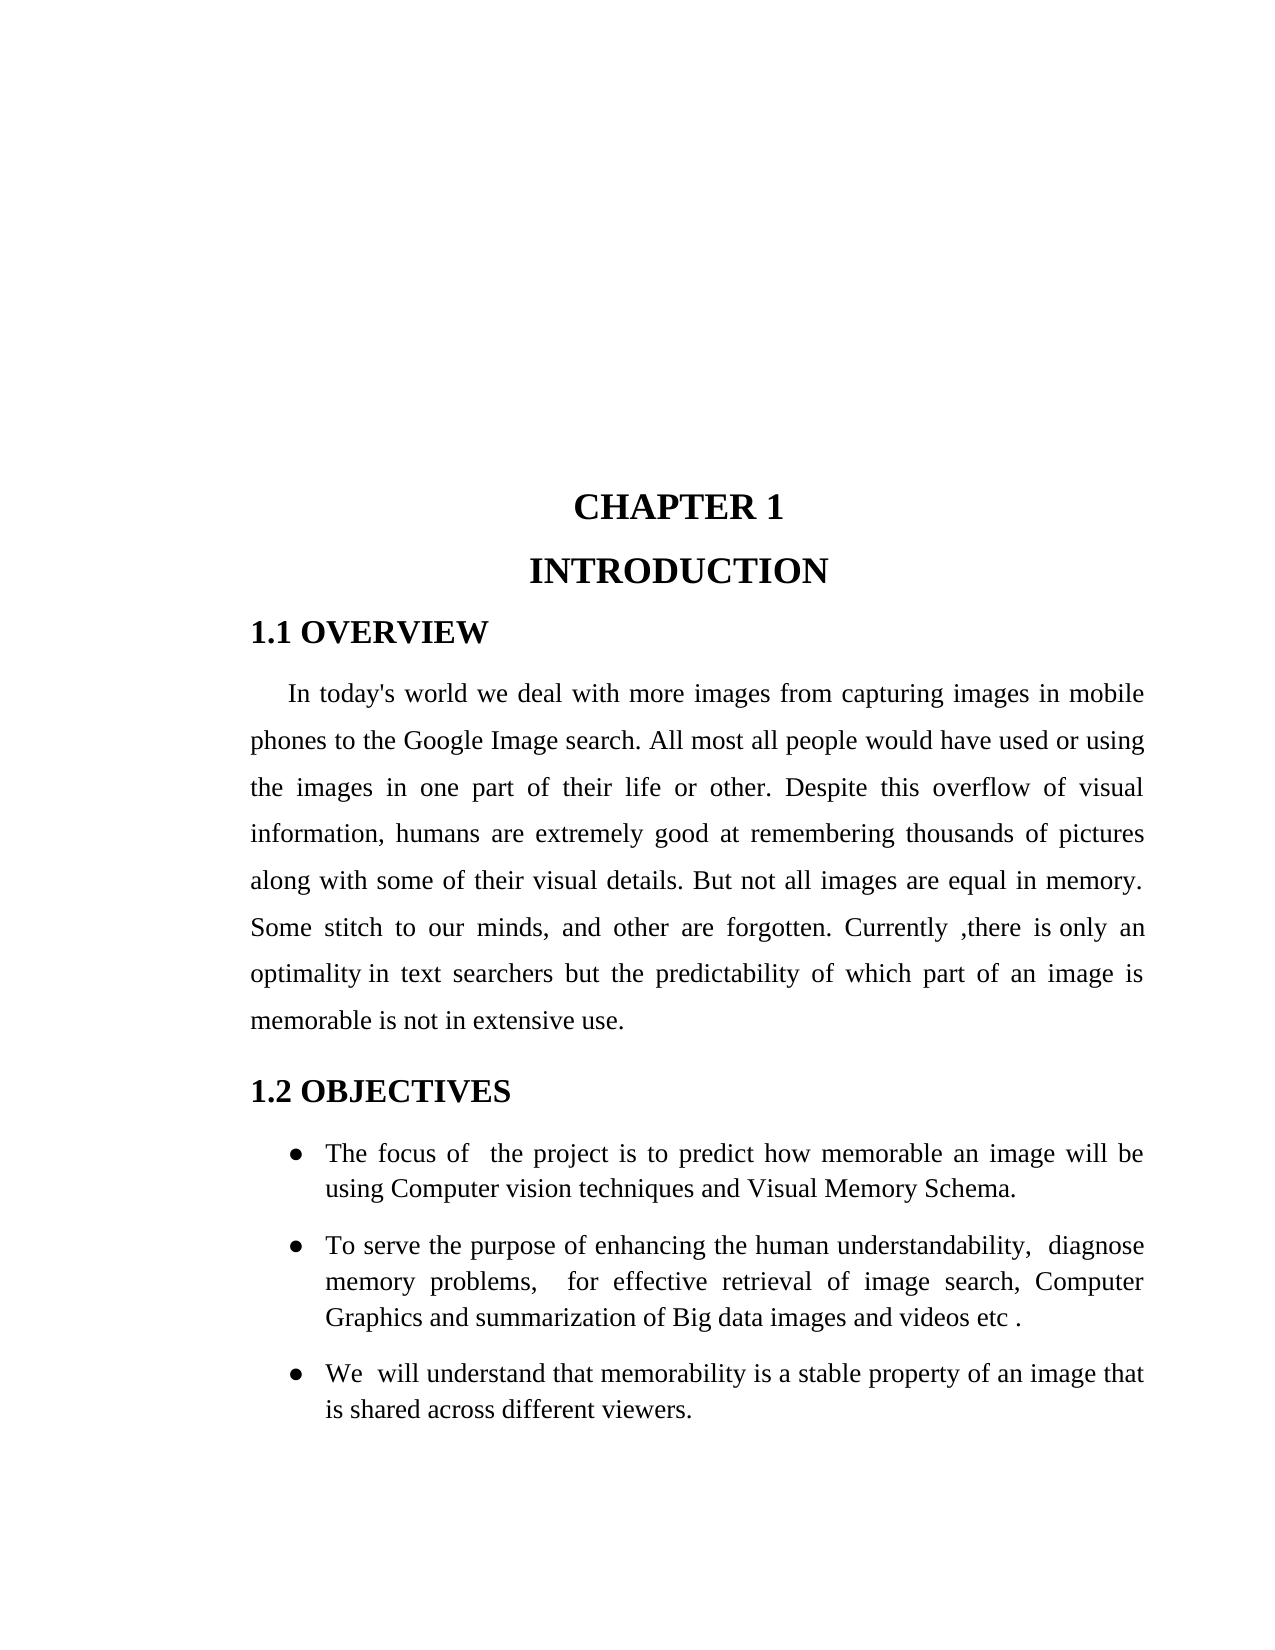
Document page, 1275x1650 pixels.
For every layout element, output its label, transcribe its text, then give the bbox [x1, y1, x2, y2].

list To serve the purpose of enhancing the human understandability, diagnose memory problems, for effective retrieval of image search, Computer Graphics and summarization of Big data images and videos etc . [288, 1229, 1145, 1332]
text 1.1 OVERVIEW [250, 613, 1145, 651]
text INTRODUCTION [213, 549, 1145, 592]
list The focus of the project is to predict how memorable an image will be using Computer vision techniques and Visual Memory Schema. [288, 1137, 1145, 1204]
text CHAPTER 1 [213, 485, 1145, 528]
text 1.2 OBJECTIVES [250, 1072, 1145, 1110]
text In today's world we deal with more images from capturing images in mobile phones to the Google Image search. All most all people would have used or using the images in one part of their life or other. Despite this overflow of visual information, humans are extremely good at remembering thousands of pictures along with some of their visual details. But not all images are equal in memory. Some stitch to our minds, and other are forgotten. Currently ,there is only an optimality in text searchers but the predictability of which part of an image is memorable is not in extensive use. [250, 678, 1145, 1035]
list We will understand that memorability is a stable property of an image that is shared across different viewers. [288, 1357, 1145, 1424]
